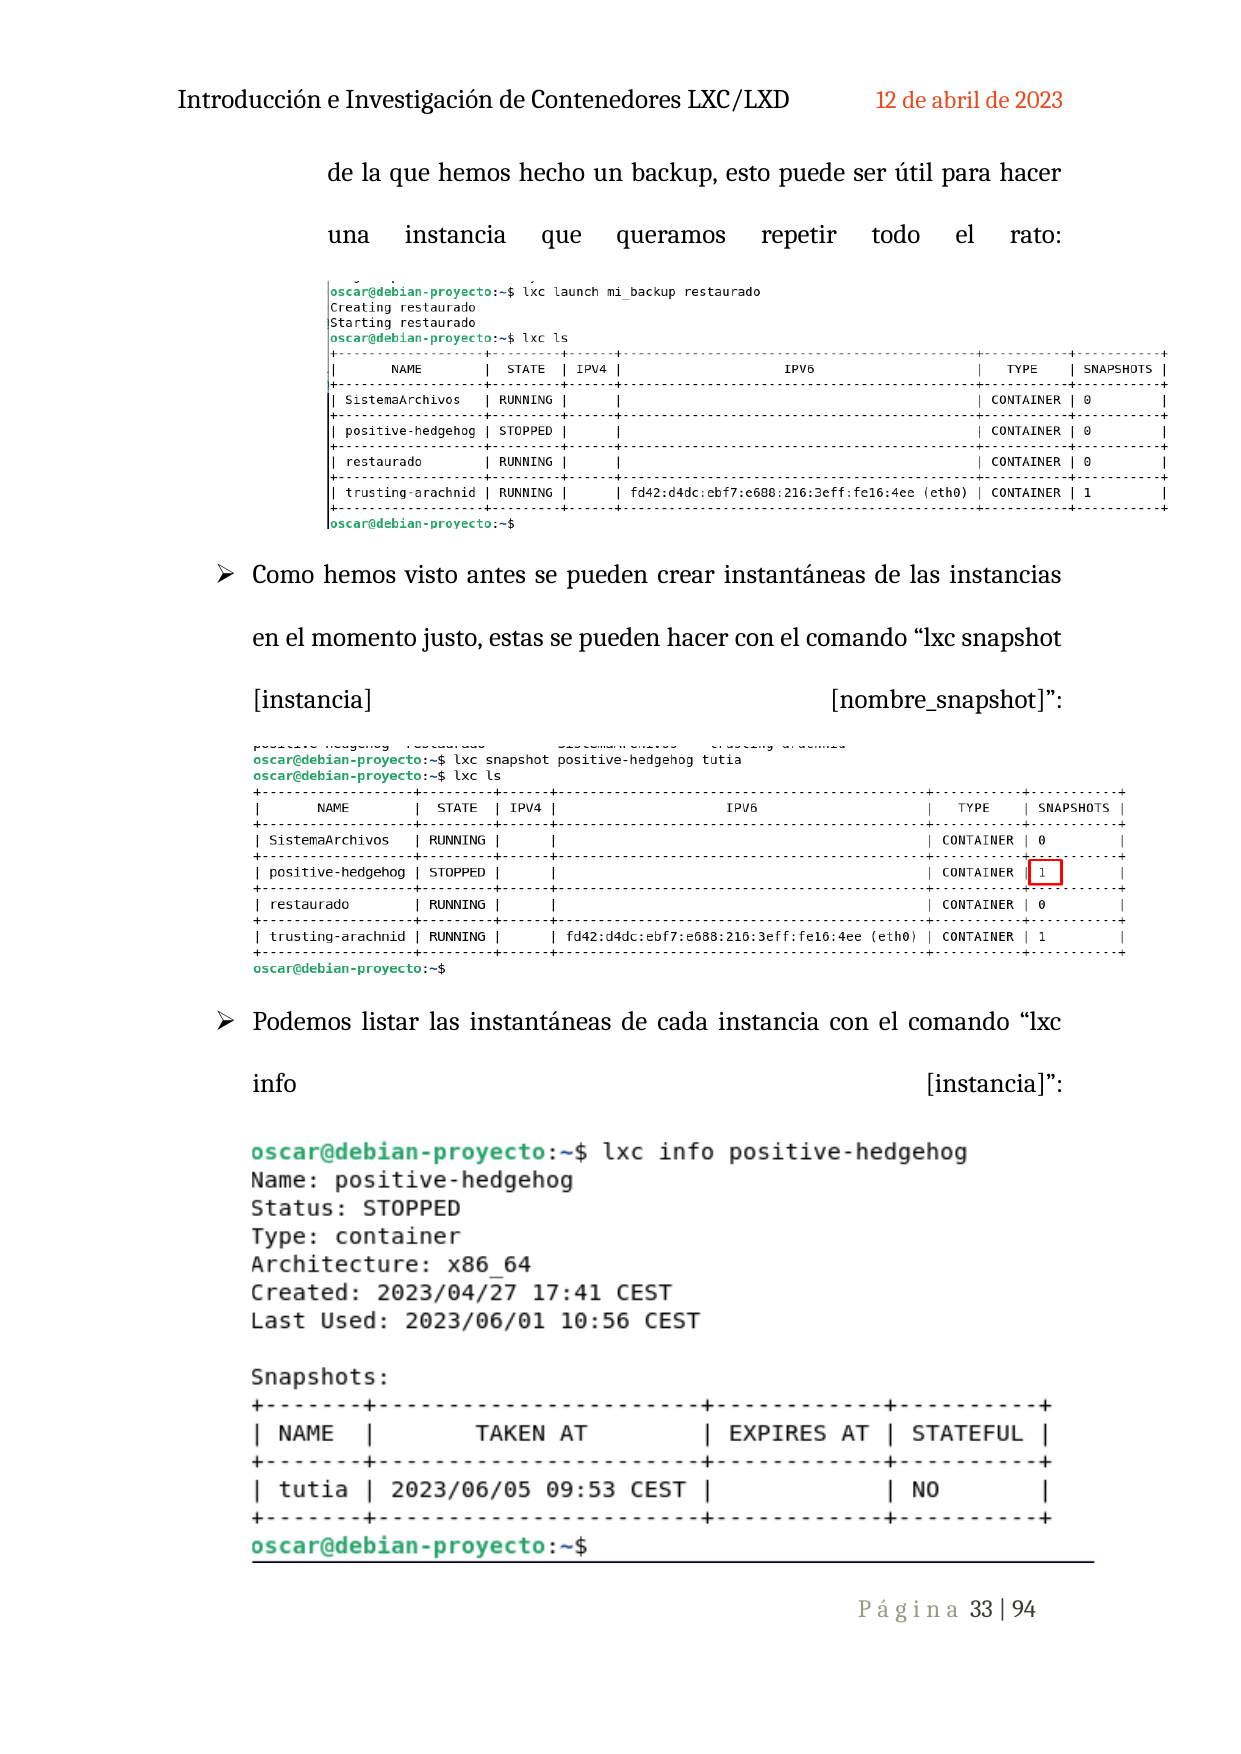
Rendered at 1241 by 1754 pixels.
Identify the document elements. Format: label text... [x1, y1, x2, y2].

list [290, 157, 1063, 528]
picture [252, 746, 1138, 975]
picture [327, 281, 1213, 529]
picture [252, 1130, 1095, 1563]
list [215, 1006, 1063, 1563]
